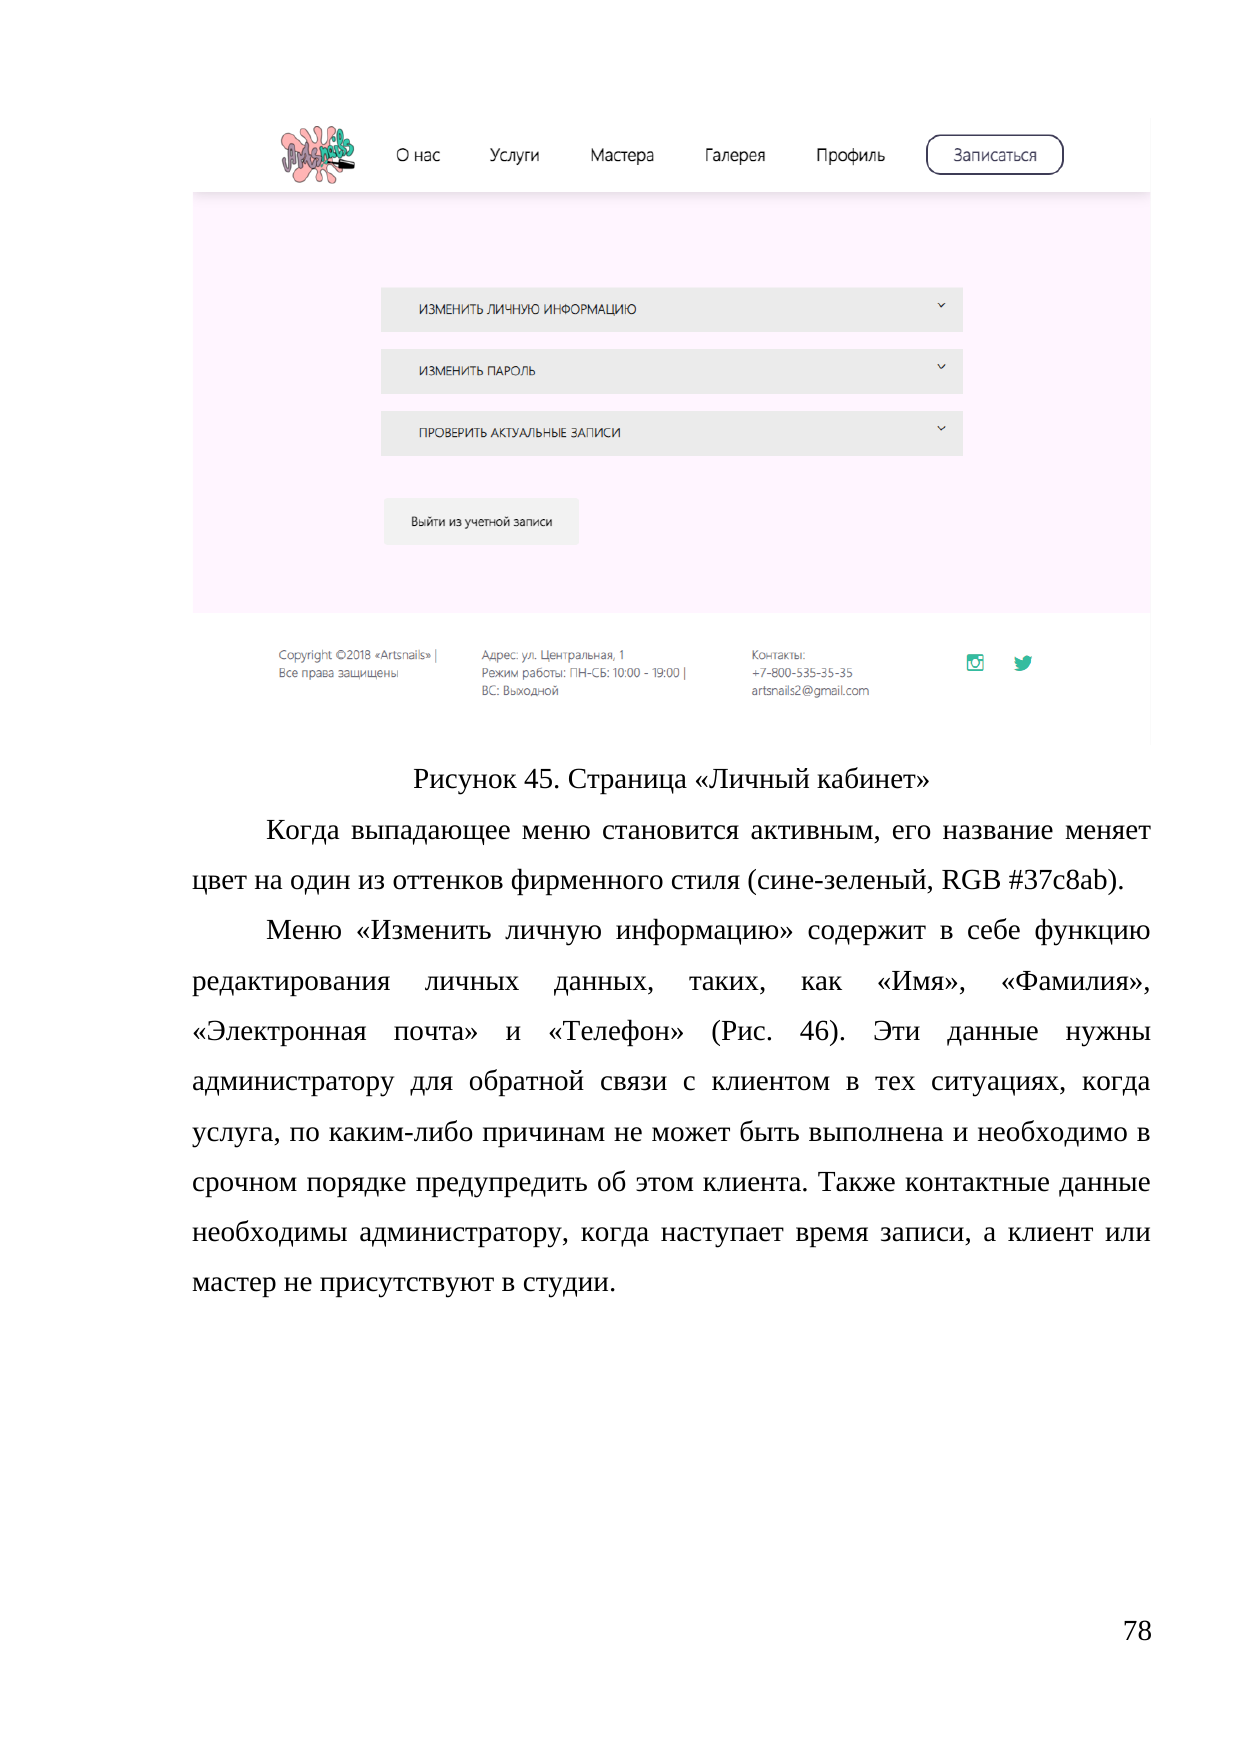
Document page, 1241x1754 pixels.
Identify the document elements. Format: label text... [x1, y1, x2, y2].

text Когда выпадающее меню становится активным, его название меняет цвет на один из оттенков фирменного стиля (сине-зеленый, RGB #37c8ab). [192, 812, 1152, 896]
text Меню «Изменить личную информацию» содержит в себе функцию редактирования личных данных, таких, как «Имя», «Фамилия», «Электронная почта» и «Телефон» (Рис. 46). Эти данные нужны администратору для обратной связи с клиентом в тех ситуациях, когда услуга, по каким-либо причинам не может быть выполнена и необходимо в срочном порядке предупредить об этом клиента. Также контактные данные необходимы администратору, когда наступает время записи, а клиент или мастер не присутствуют в студии. [192, 912, 1152, 1298]
text Рисунок 45. Страница «Личный кабинет» [192, 761, 1152, 795]
picture [192, 118, 1151, 745]
